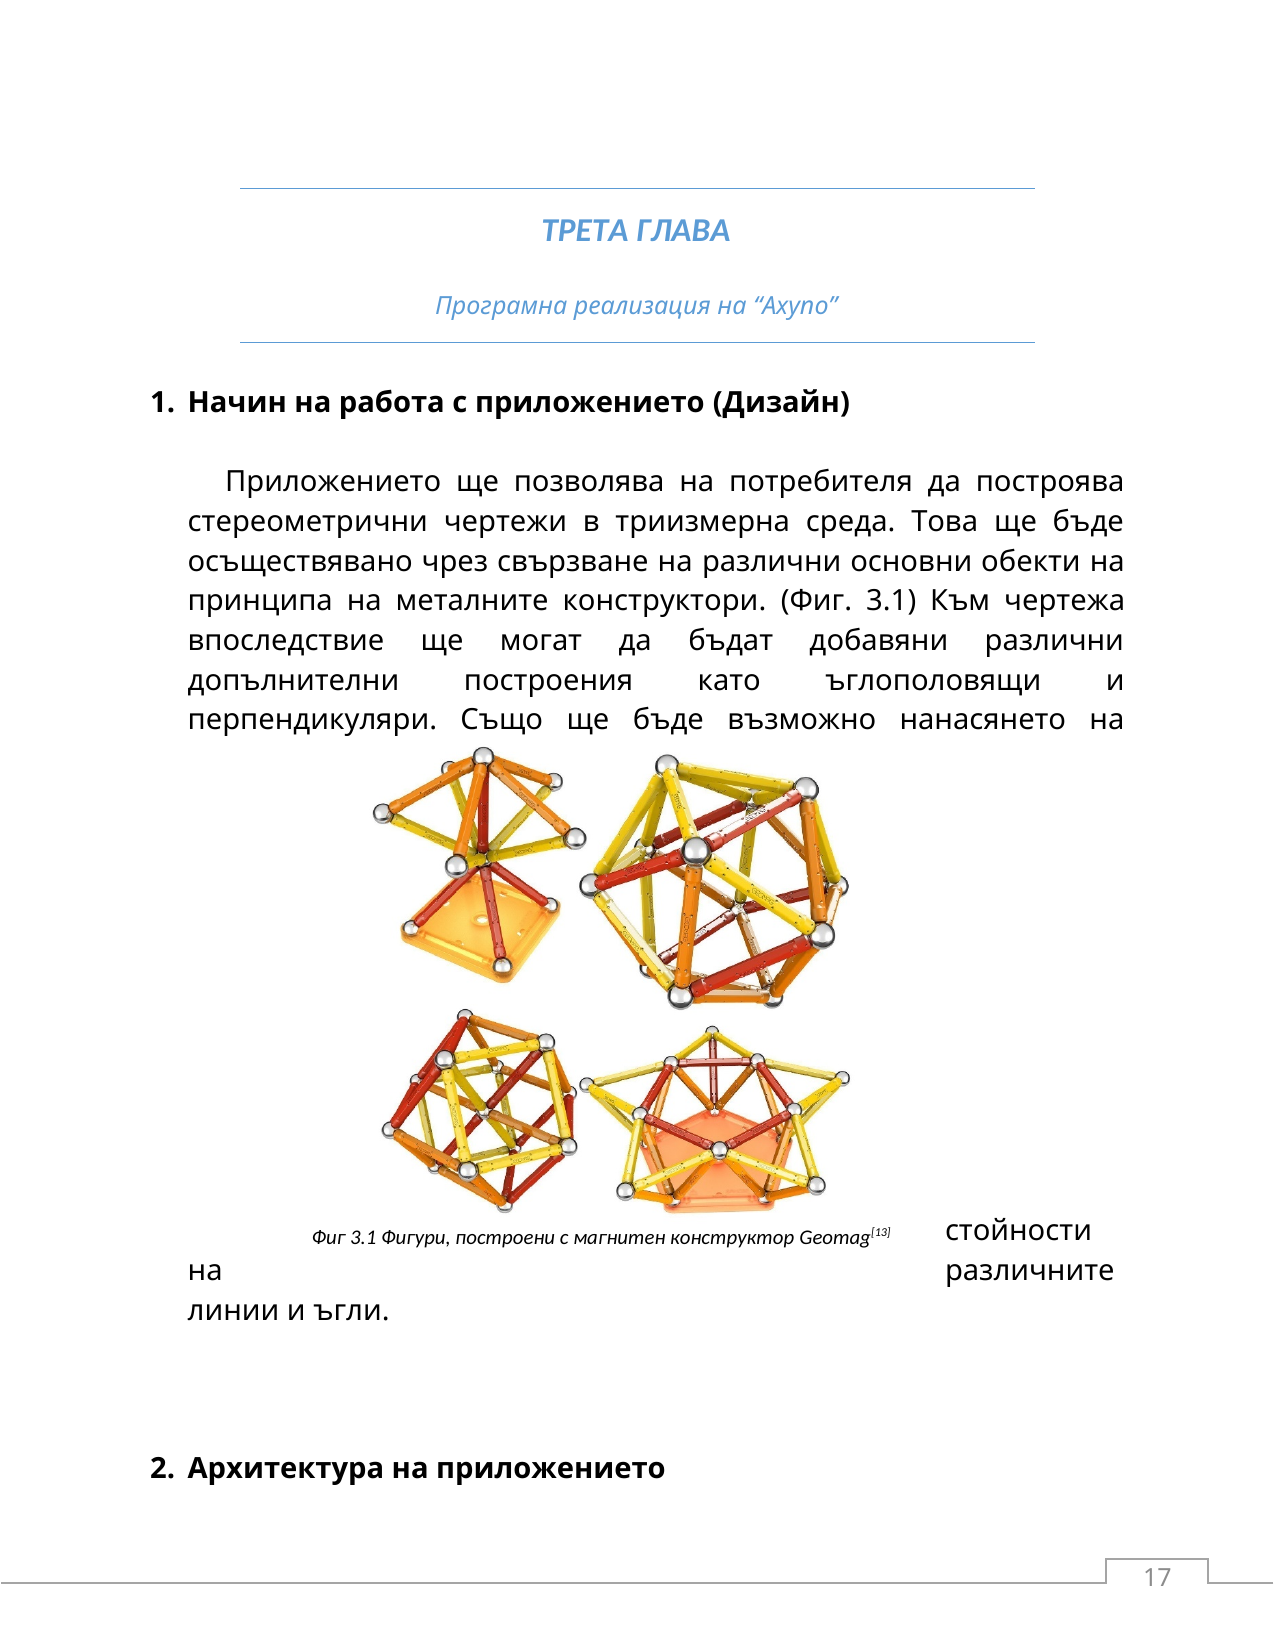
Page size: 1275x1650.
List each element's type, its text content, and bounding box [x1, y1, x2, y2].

text ТРЕТА ГЛАВА [240, 189, 1035, 250]
picture [368, 742, 858, 1232]
text Програмна реализация на “Axyno” [240, 266, 1035, 342]
list Начин на работа с приложението (Дизайн) [150, 381, 1125, 421]
list Архитектура на приложението [150, 1448, 1125, 1487]
